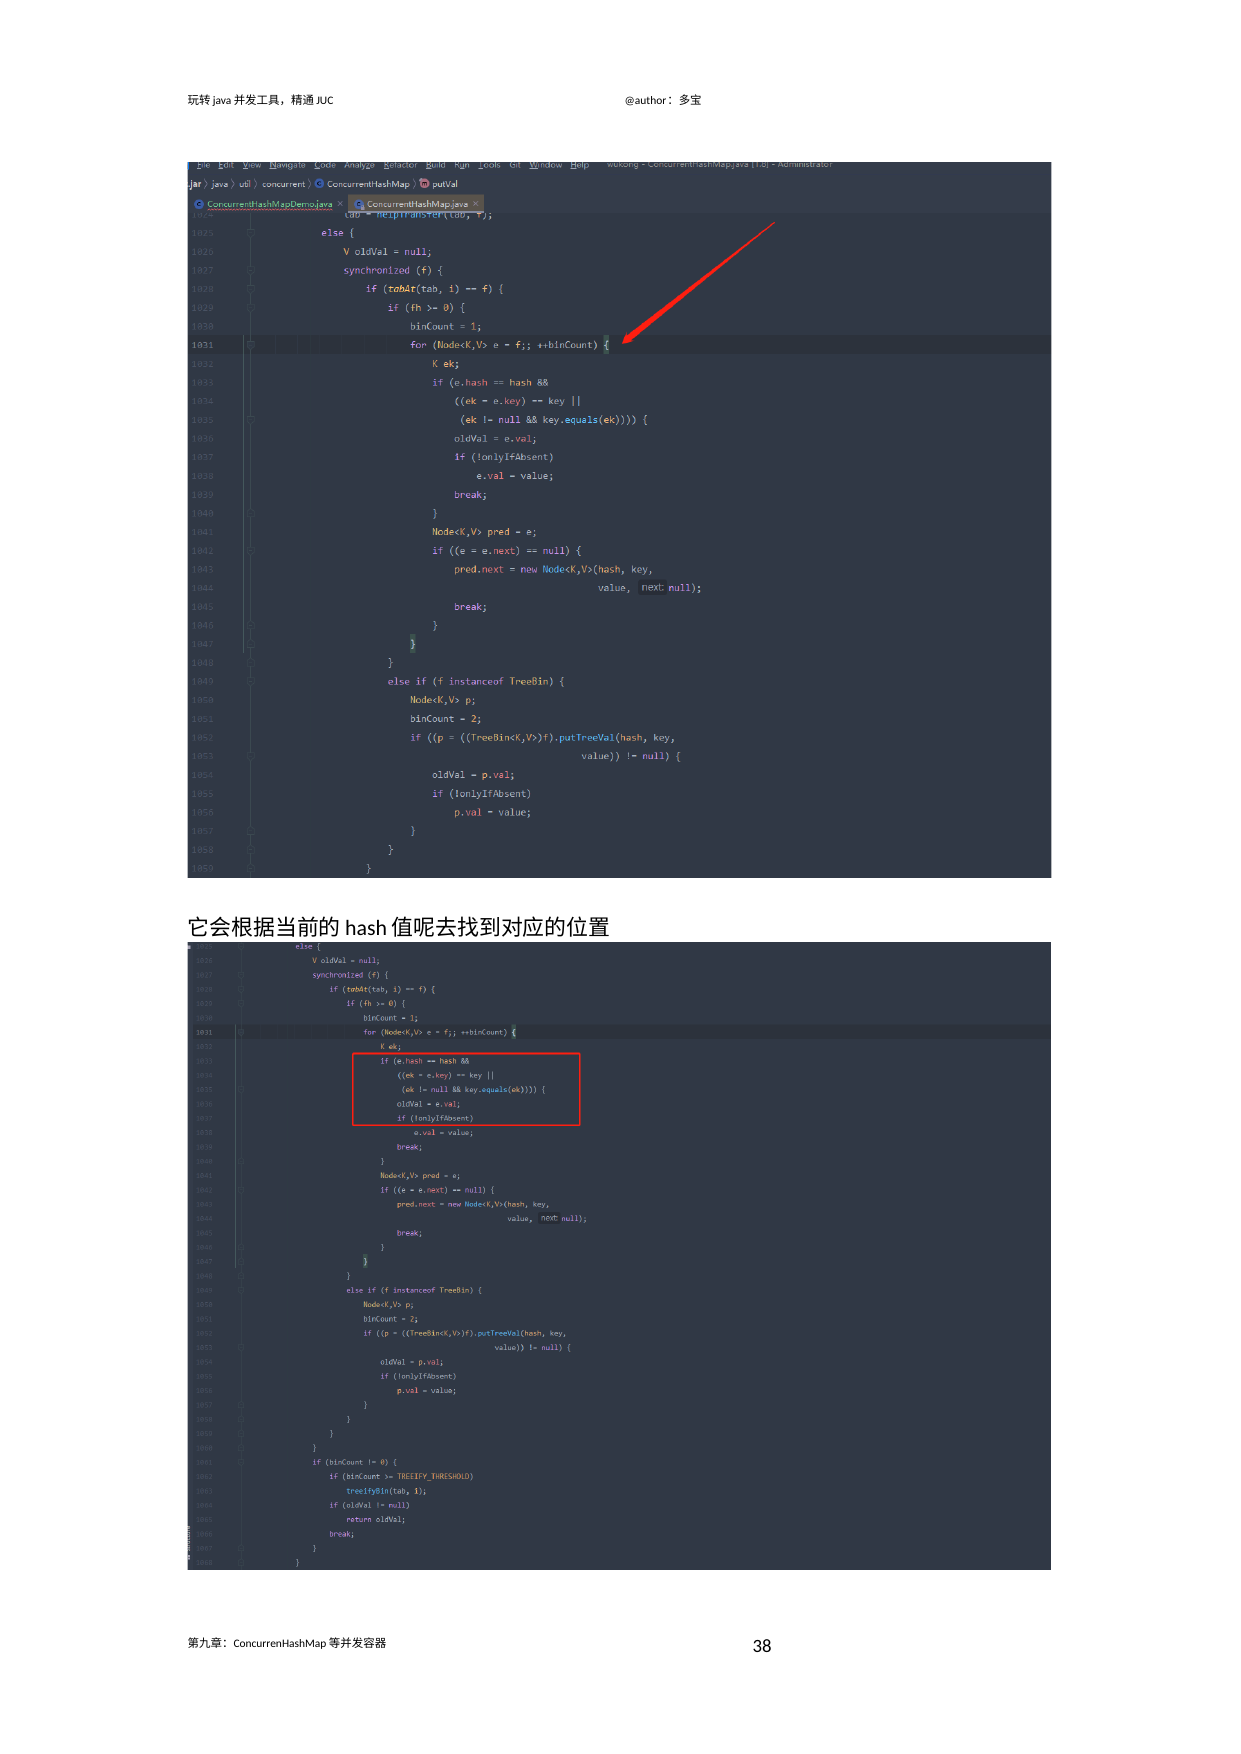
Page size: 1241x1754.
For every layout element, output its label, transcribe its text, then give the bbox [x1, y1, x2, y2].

picture [187, 942, 1051, 1570]
text 它会根据当前的hash值呢去找到对应的位置 [187, 909, 1053, 942]
picture [187, 162, 1052, 878]
